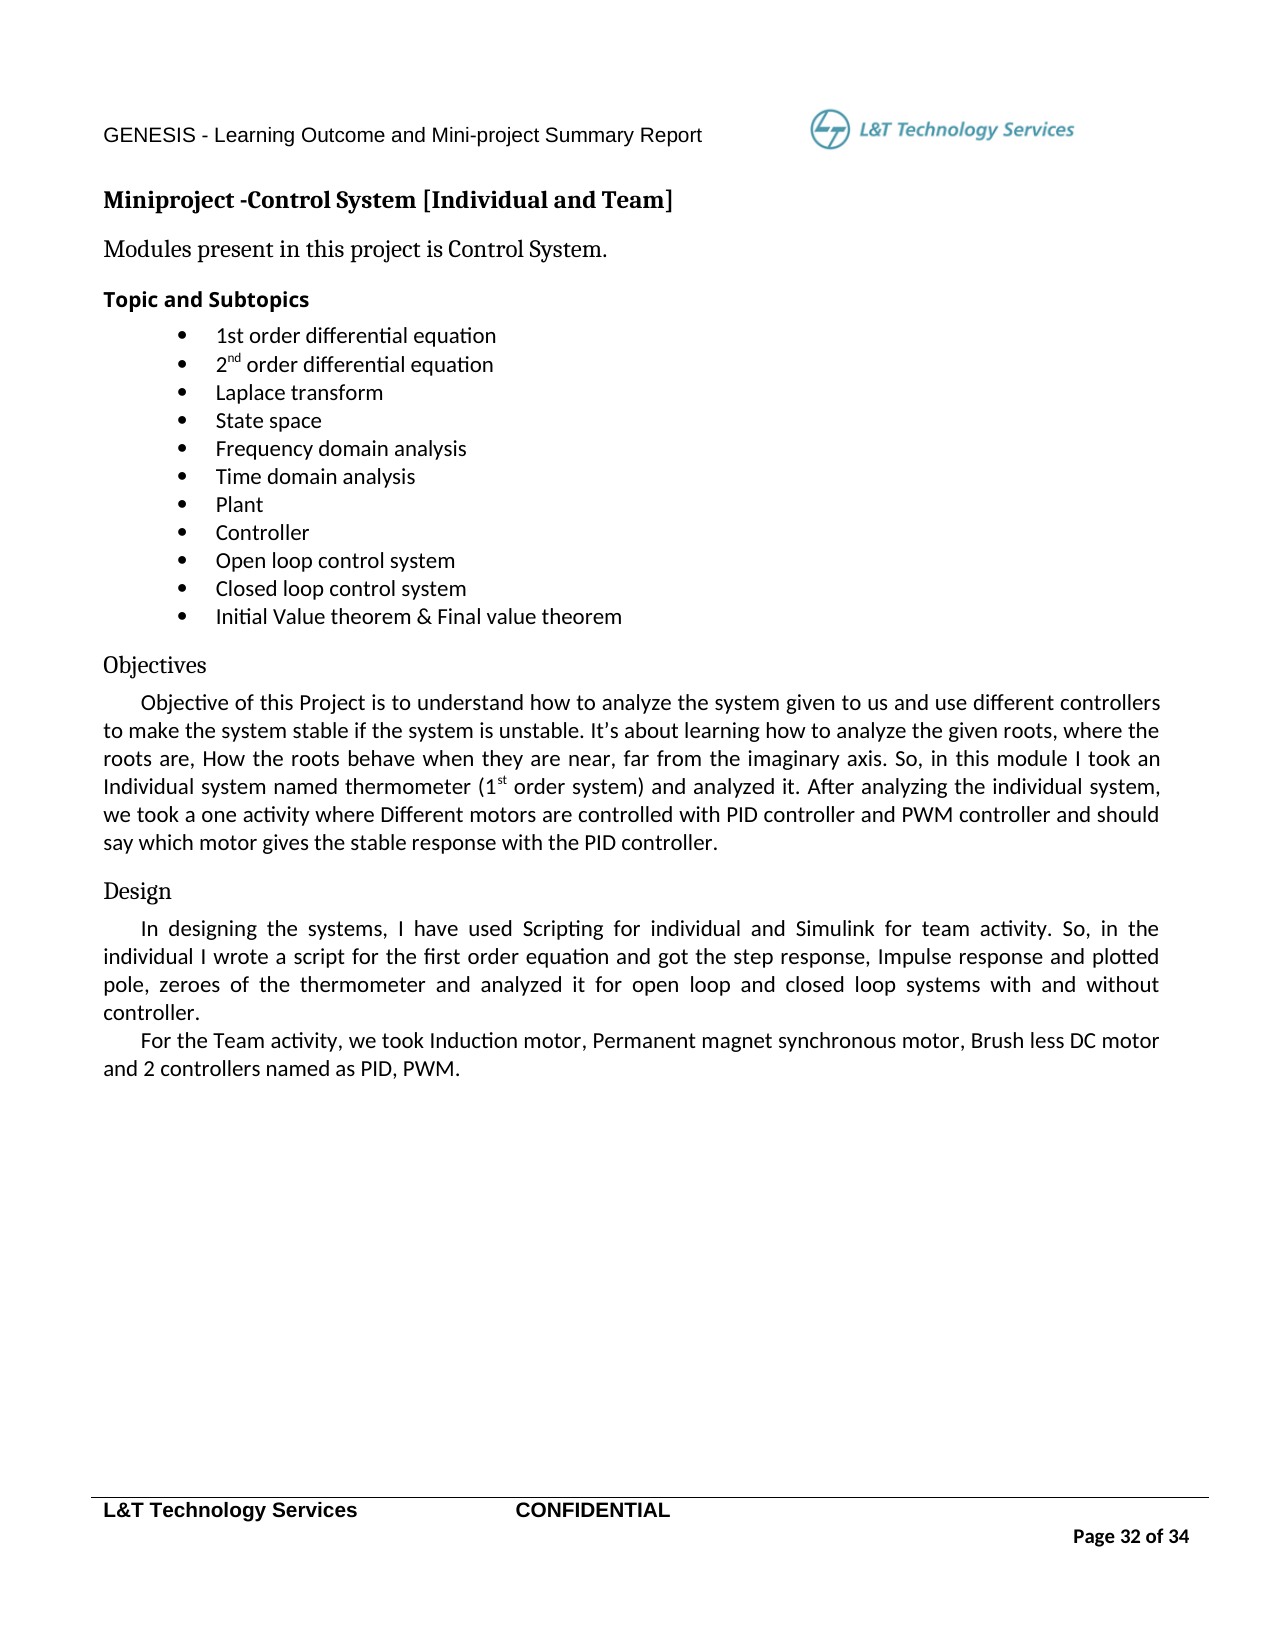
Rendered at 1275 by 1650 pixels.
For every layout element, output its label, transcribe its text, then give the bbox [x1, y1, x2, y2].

list Initial Value theorem & Final value theorem [178, 602, 1162, 630]
subtitle Design [103, 877, 1162, 906]
list Frequency domain analysis [178, 434, 1162, 462]
list State space [178, 406, 1162, 434]
list 2nd order differential equation [178, 350, 1162, 378]
text Objective of this Project is to understand how to analyze the system given to us and use different controllers to make the system stable if the system is unstable. It’s about learning how to analyze the given roots, where the roots are, How the roots behave when they are near, far from the imaginary axis. So, in this module I took an Individual system named thermometer (1st order system) and analyzed it. After analyzing the individual system, we took a one activity where Different motors are controlled with PID controller and PWM controller and should say which motor gives the stable response with the PID controller. [103, 688, 1162, 856]
text In designing the systems, I have used Scripting for individual and Simulink for team activity. So, in the individual I wrote a script for the first order equation and got the step response, Impulse response and plotted pole, zeroes of the thermometer and analyzed it for open loop and closed loop systems with and without controller. [103, 914, 1162, 1026]
subtitle Modules present in this project is Control System. [103, 235, 1162, 264]
list Time domain analysis [178, 462, 1162, 490]
subtitle Objectives [103, 651, 1162, 679]
picture [808, 98, 1075, 162]
list Closed loop control system [178, 574, 1162, 602]
list Plant [178, 490, 1162, 518]
list 1st order differential equation [178, 322, 1162, 350]
list Open loop control system [178, 546, 1162, 574]
subtitle Topic and Subtopics [103, 285, 1162, 313]
text For the Team activity, we took Induction motor, Permanent magnet synchronous motor, Brush less DC motor and 2 controllers named as PID, PWM. [103, 1026, 1162, 1082]
list Controller [178, 518, 1162, 546]
list Laplace transform [178, 378, 1162, 406]
subtitle Miniproject -Control System [Individual and Team] [103, 186, 1162, 214]
